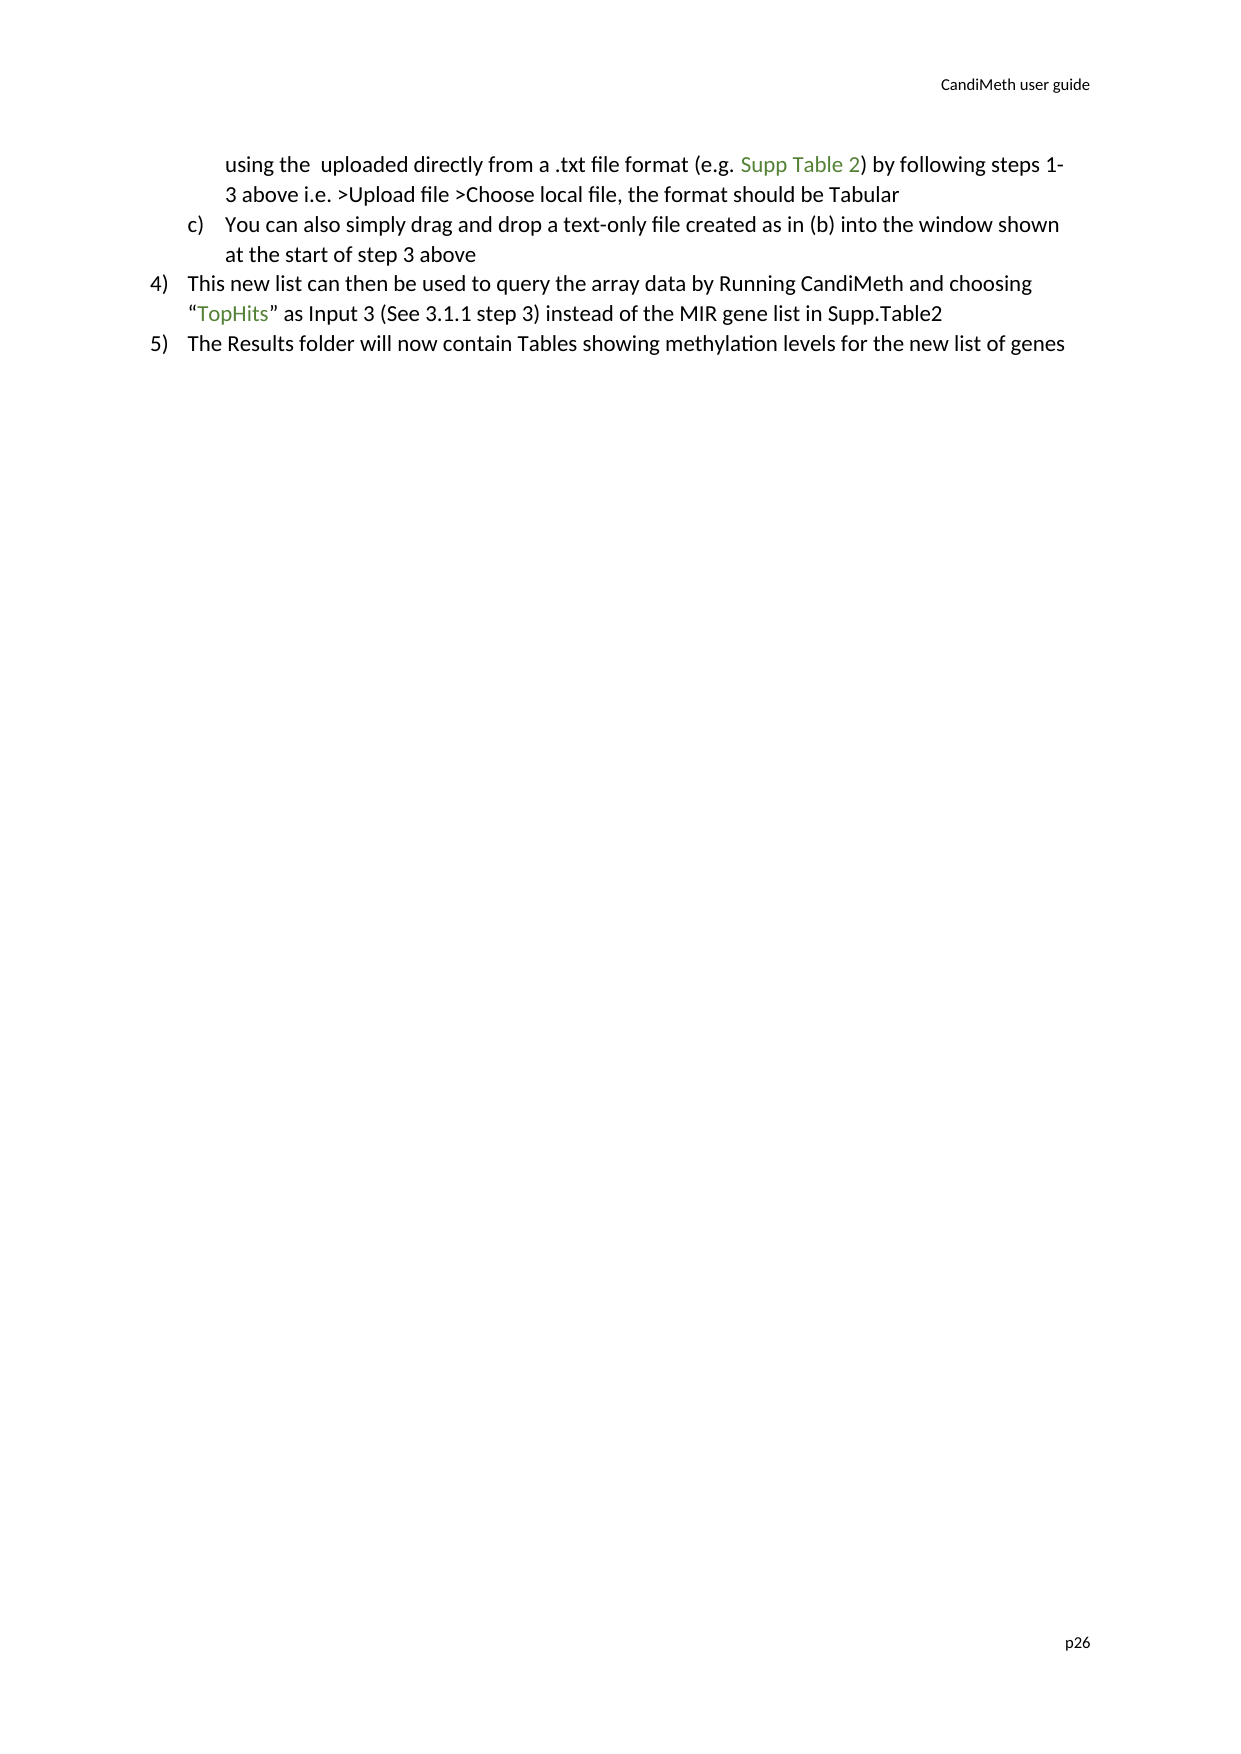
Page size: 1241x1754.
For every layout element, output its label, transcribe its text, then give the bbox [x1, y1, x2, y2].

list The Results folder will now contain Tables showing methylation levels for the new list of genes [150, 329, 1073, 357]
list You can also simply drag and drop a text-only file created as in (b) into the window shown at the start of step 3 above [187, 210, 1073, 268]
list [187, 150, 1073, 208]
list This new list can then be used to query the array data by Running CandiMeth and choosing “TopHits” as Input 3 (See 3.1.1 step 3) instead of the MIR gene list in Supp.Table2 [150, 269, 1073, 327]
